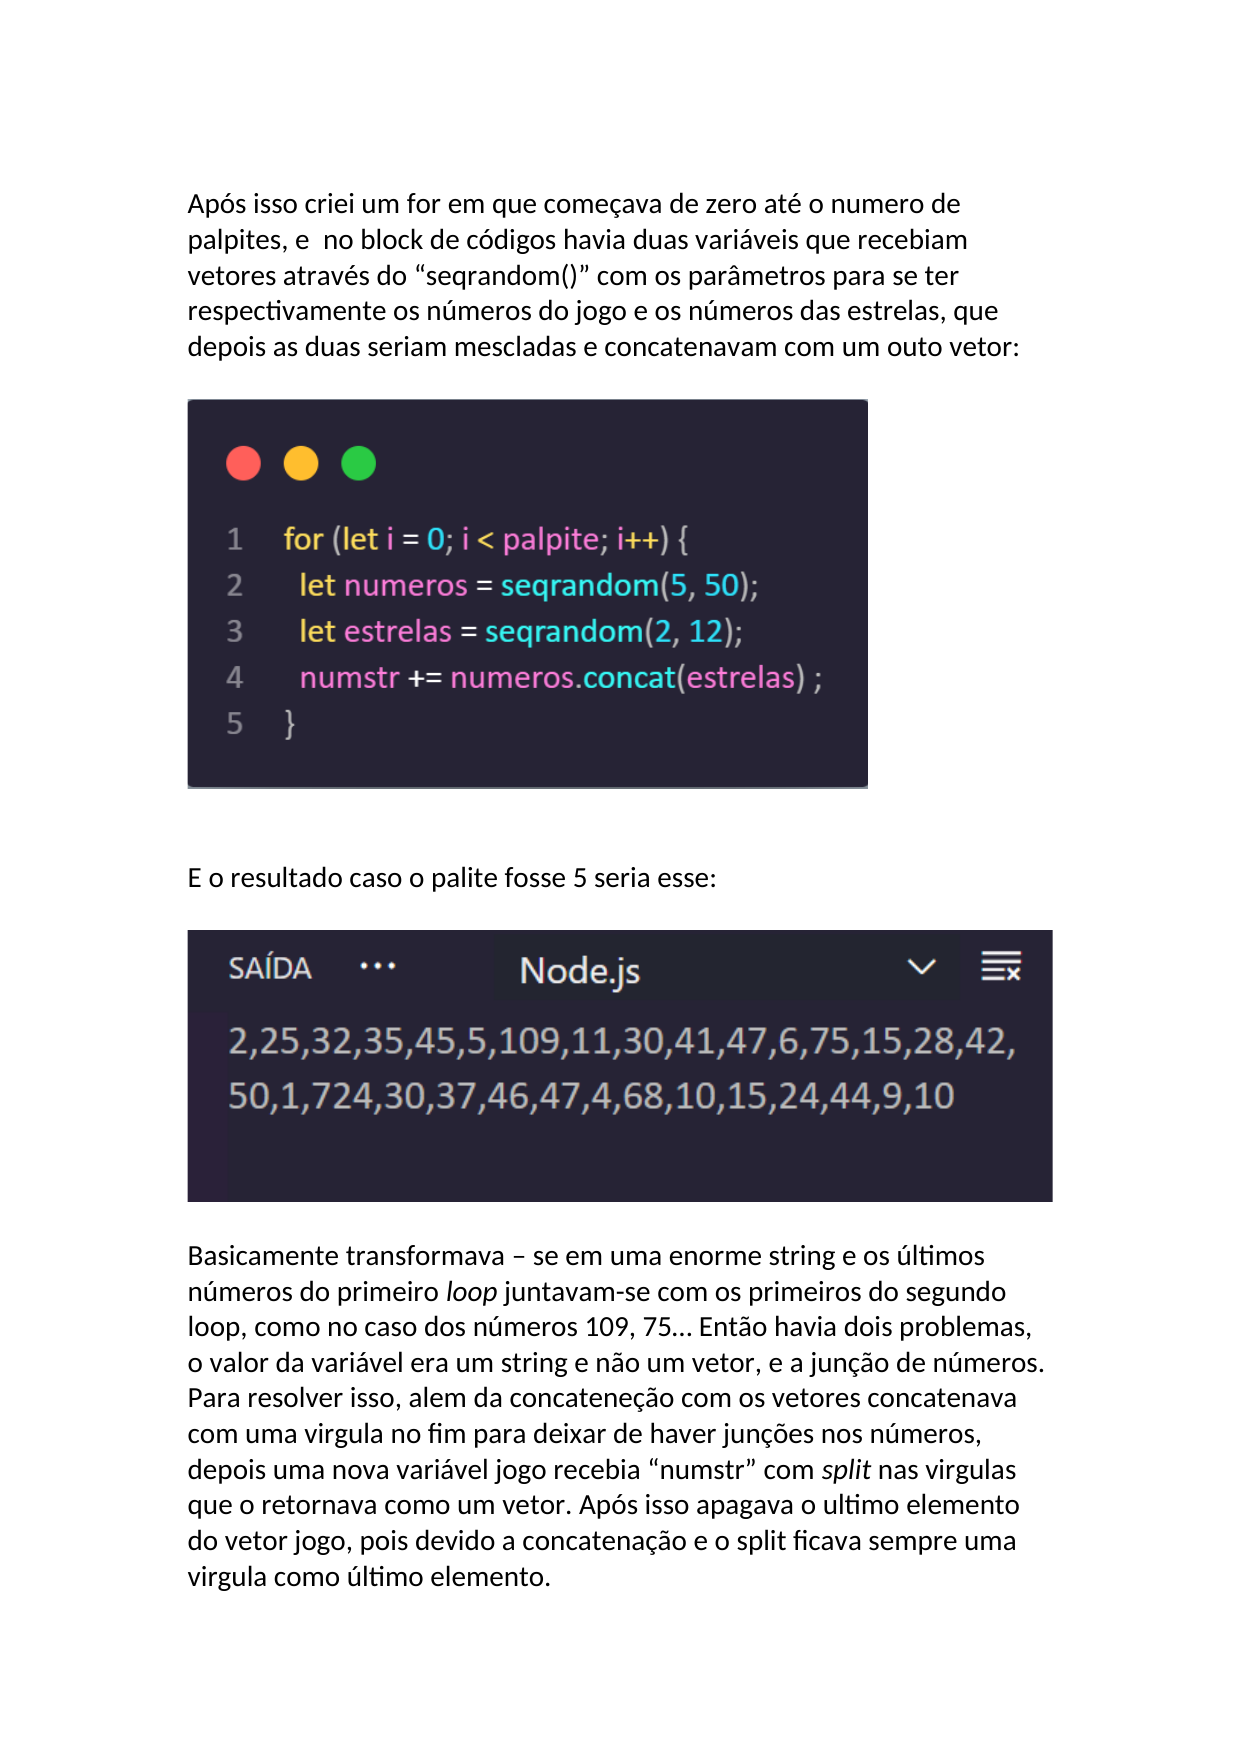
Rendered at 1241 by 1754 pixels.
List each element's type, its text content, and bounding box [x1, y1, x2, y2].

picture [187, 930, 1053, 1202]
picture [187, 399, 868, 789]
text Após isso criei um for em que começava de zero até o numero de palpites, e no block de códigos havia duas variáveis que recebiam vetores através do “seqrandom()” com os parâmetros para se ter respectivamente os números do jogo e os números das estrelas, que depois as duas seriam mescladas e concatenavam com um outo vetor: [187, 186, 1053, 364]
text Basicamente transformava – se em uma enorme string e os últimos números do primeiro loop juntavam-se com os primeiros do segundo loop, como no caso dos números 109, 75… Então havia dois problemas, o valor da variável era um string e não um vetor, e a junção de números. Para resolver isso, alem da concateneção com os vetores concatenava com uma virgula no fim para deixar de haver junções nos números, depois uma nova variável jogo recebia “numstr” com split nas virgulas que o retornava como um vetor. Após isso apagava o ultimo elemento do vetor jogo, pois devido a concatenação e o split ficava sempre uma virgula como último elemento. [187, 1237, 1053, 1593]
text E o resultado caso o palite fosse 5 seria esse: [187, 859, 1053, 895]
